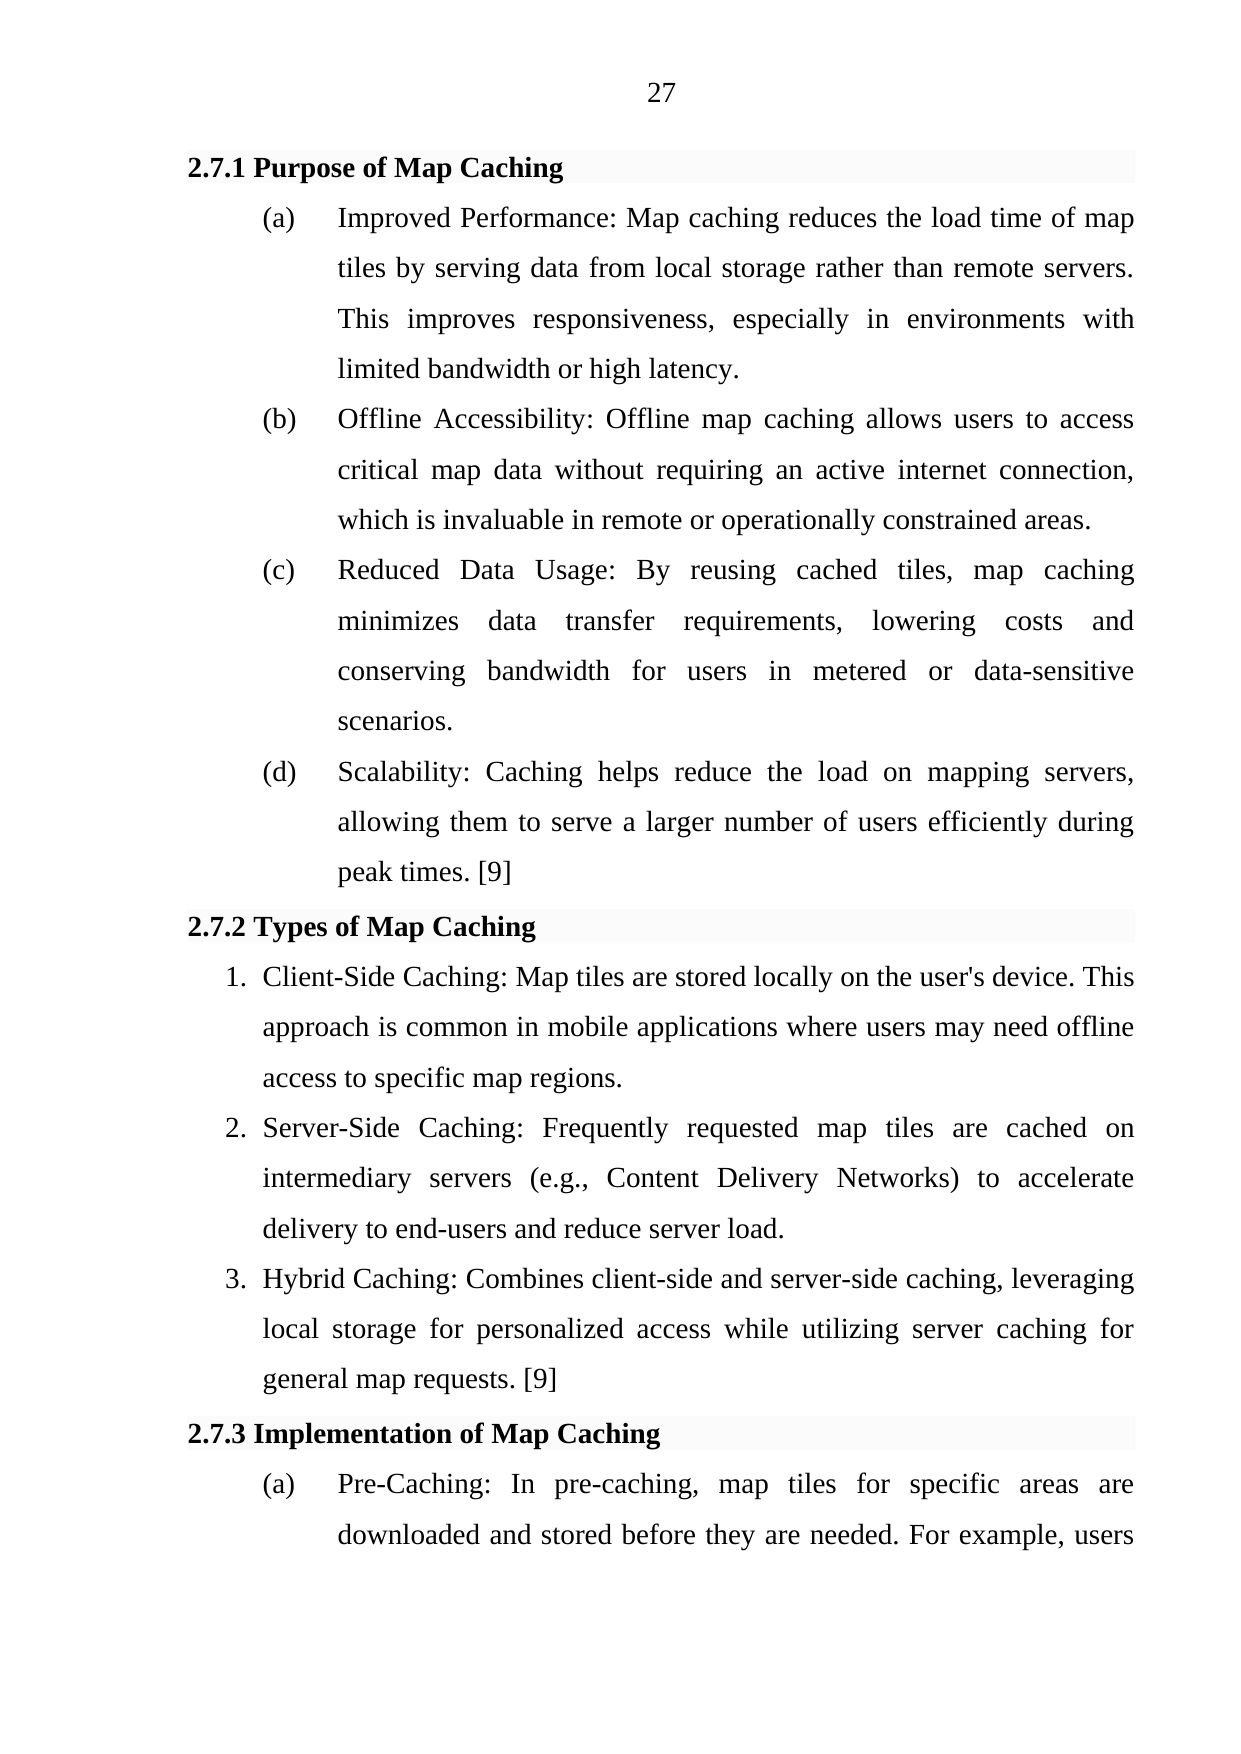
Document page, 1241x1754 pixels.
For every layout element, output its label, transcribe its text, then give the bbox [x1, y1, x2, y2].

list Offline Accessibility: Offline map caching allows users to access critical map data without requiring an active internet connection, which is invaluable in remote or operationally constrained areas. [262, 402, 1135, 536]
list Server-Side Caching: Frequently requested map tiles are cached on intermediary servers (e.g., Content Delivery Networks) to accelerate delivery to end-users and reduce server load. [225, 1110, 1135, 1244]
list Hybrid Caching: Combines client-side and server-side caching, leveraging local storage for personalized access while utilizing server caching for general map requests. [9] [225, 1261, 1135, 1395]
subtitle 2.7.2 Types of Map Caching [187, 909, 1135, 942]
subtitle 2.7.1 Purpose of Map Caching [187, 150, 1135, 183]
list Improved Performance: Map caching reduces the load time of map tiles by serving data from local storage rather than remote servers. This improves responsiveness, especially in environments with limited bandwidth or high latency. [262, 200, 1135, 385]
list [262, 1466, 1135, 1550]
list Scalability: Caching helps reduce the load on mapping servers, allowing them to serve a larger number of users efficiently during peak times. [9] [262, 754, 1135, 888]
subtitle 2.7.3 Implementation of Map Caching [187, 1416, 1135, 1450]
list Reduced Data Usage: By reusing cached tiles, map caching minimizes data transfer requirements, lowering costs and conserving bandwidth for users in metered or data-sensitive scenarios. [262, 552, 1135, 737]
list Client-Side Caching: Map tiles are stored locally on the user's device. This approach is common in mobile applications where users may need offline access to specific map regions. [225, 959, 1135, 1093]
